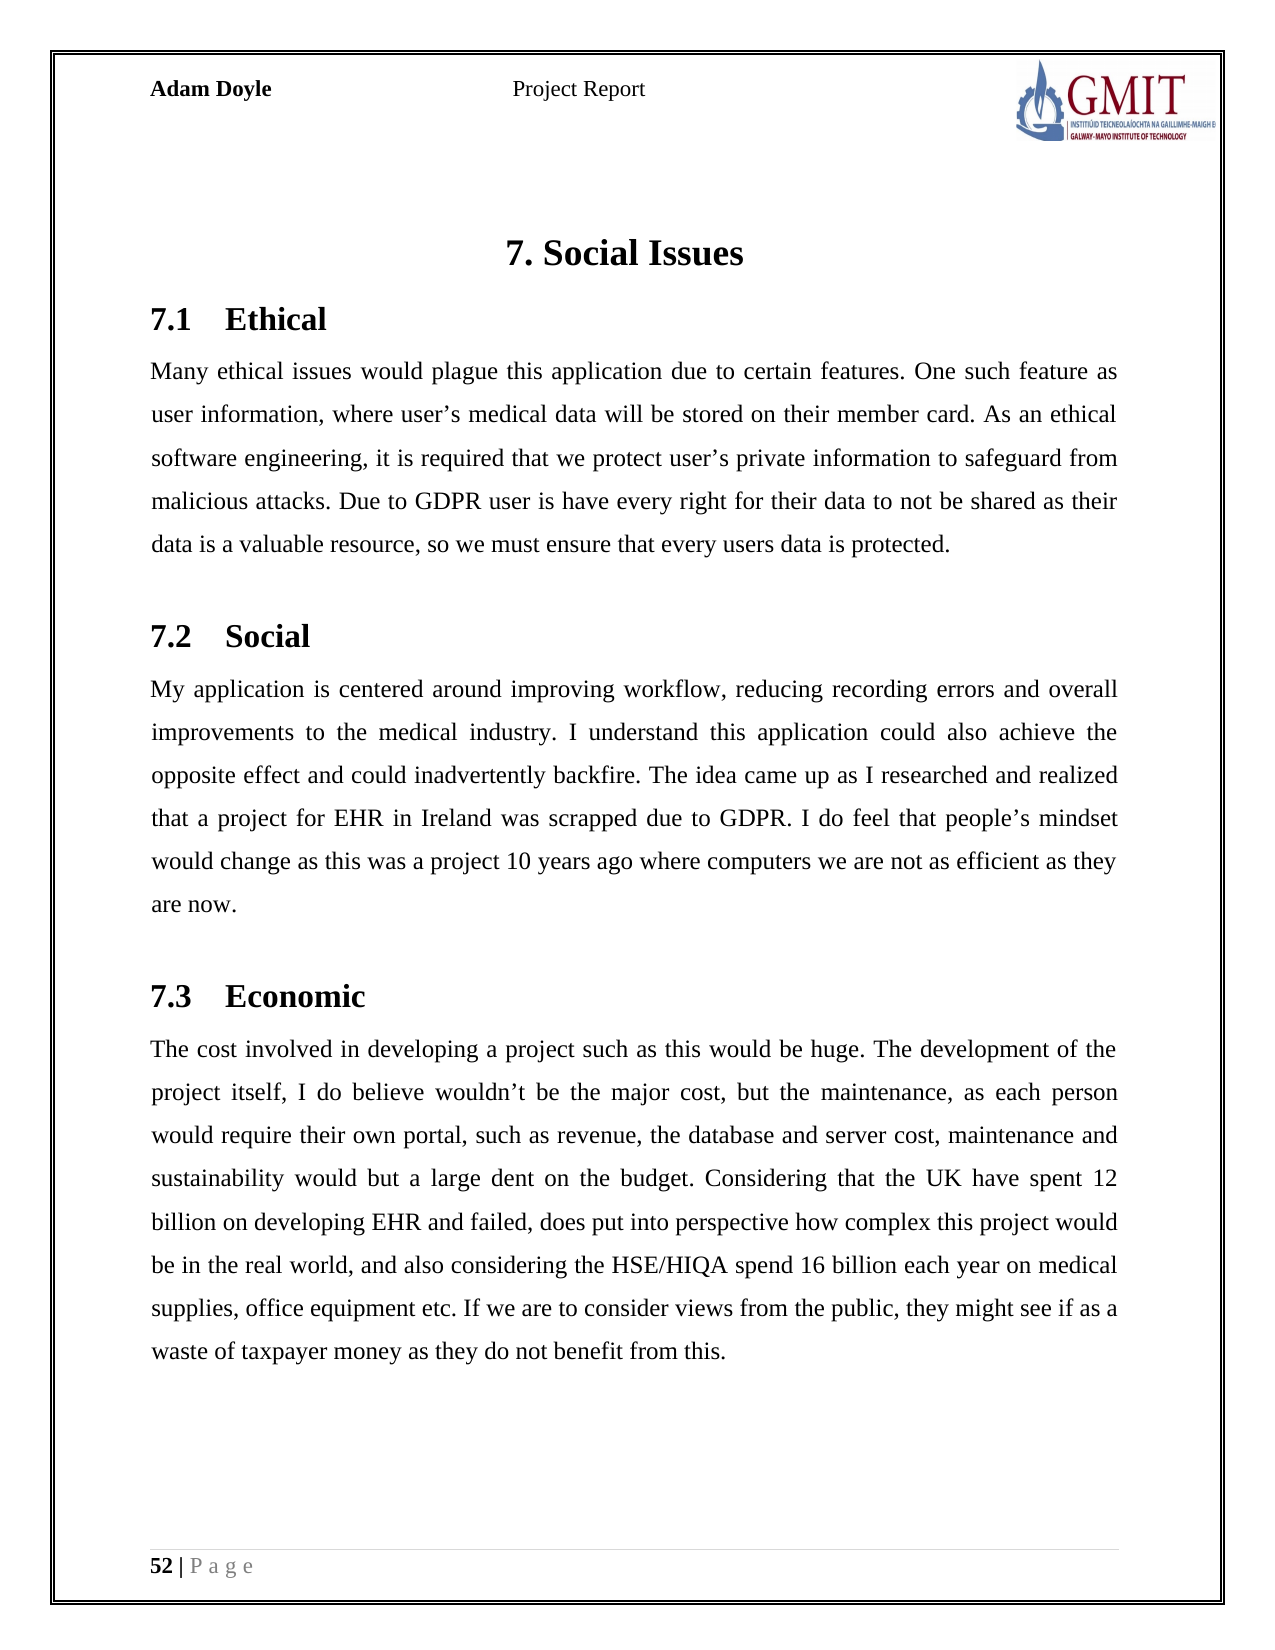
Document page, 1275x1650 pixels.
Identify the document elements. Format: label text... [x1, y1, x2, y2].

subtitle Ethical [150, 299, 1119, 337]
text The cost involved in developing a project such as this would be huge. The development of the project itself, I do believe wouldn’t be the major cost, but the maintenance, as each person would require their own portal, such as revenue, the database and server cost, maintenance and sustainability would but a large dent on the budget. Considering that the UK have spent 12 billion on developing EHR and failed, does put into perspective how complex this project would be in the real world, and also considering the HSE/HIQA spend 16 billion each year on medical supplies, office equipment etc. If we are to consider views from the public, they might see if as a waste of taxpayer money as they do not benefit from this. [150, 1034, 1119, 1365]
picture [1015, 59, 1216, 141]
subtitle Economic [150, 977, 1119, 1015]
text Many ethical issues would plague this application due to certain features. One such feature as user information, where user’s medical data will be stored on their member card. As an ethical software engineering, it is required that we protect user’s private information to safeguard from malicious attacks. Due to GDPR user is have every right for their data to not be shared as their data is a valuable resource, so we must ensure that every users data is protected. [150, 356, 1119, 558]
subtitle Social [150, 616, 1119, 654]
subtitle Social Issues [150, 230, 1099, 273]
text My application is centered around improving workflow, reducing recording errors and overall improvements to the medical industry. I understand this application could also achieve the opposite effect and could inadvertently backfire. The idea came up as I researched and realized that a project for EHR in Ireland was scrapped due to GDPR. I do feel that people’s mindset would change as this was a project 10 years ago where computers we are not as efficient as they are now. [150, 674, 1119, 918]
